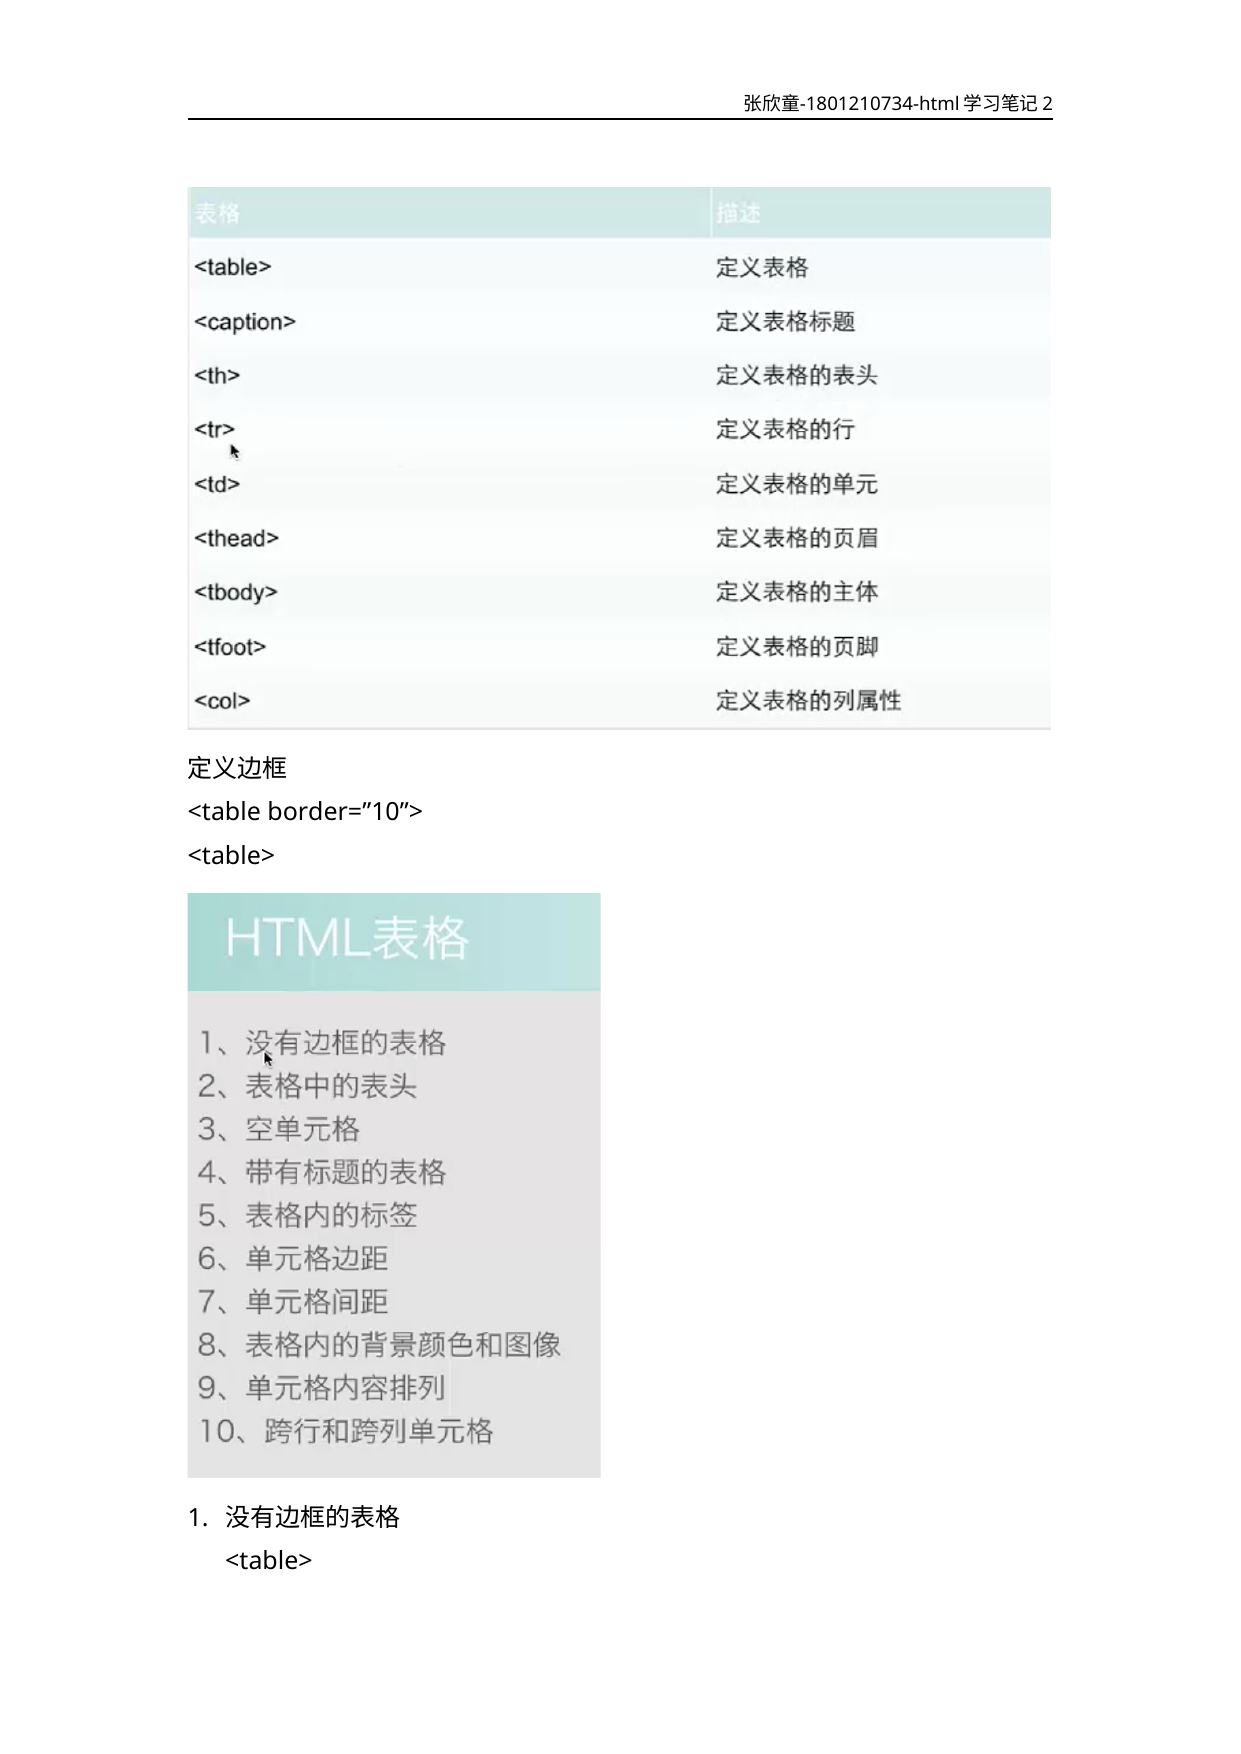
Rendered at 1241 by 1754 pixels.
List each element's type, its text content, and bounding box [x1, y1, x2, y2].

picture [187, 187, 1051, 730]
list 没有边框的表格 [187, 1494, 1053, 1538]
text <table> [187, 833, 1053, 877]
text <table border=”10”> [187, 789, 1053, 833]
picture [187, 893, 601, 1478]
list <table> [225, 1538, 1053, 1582]
text 定义边框 [187, 745, 1053, 789]
